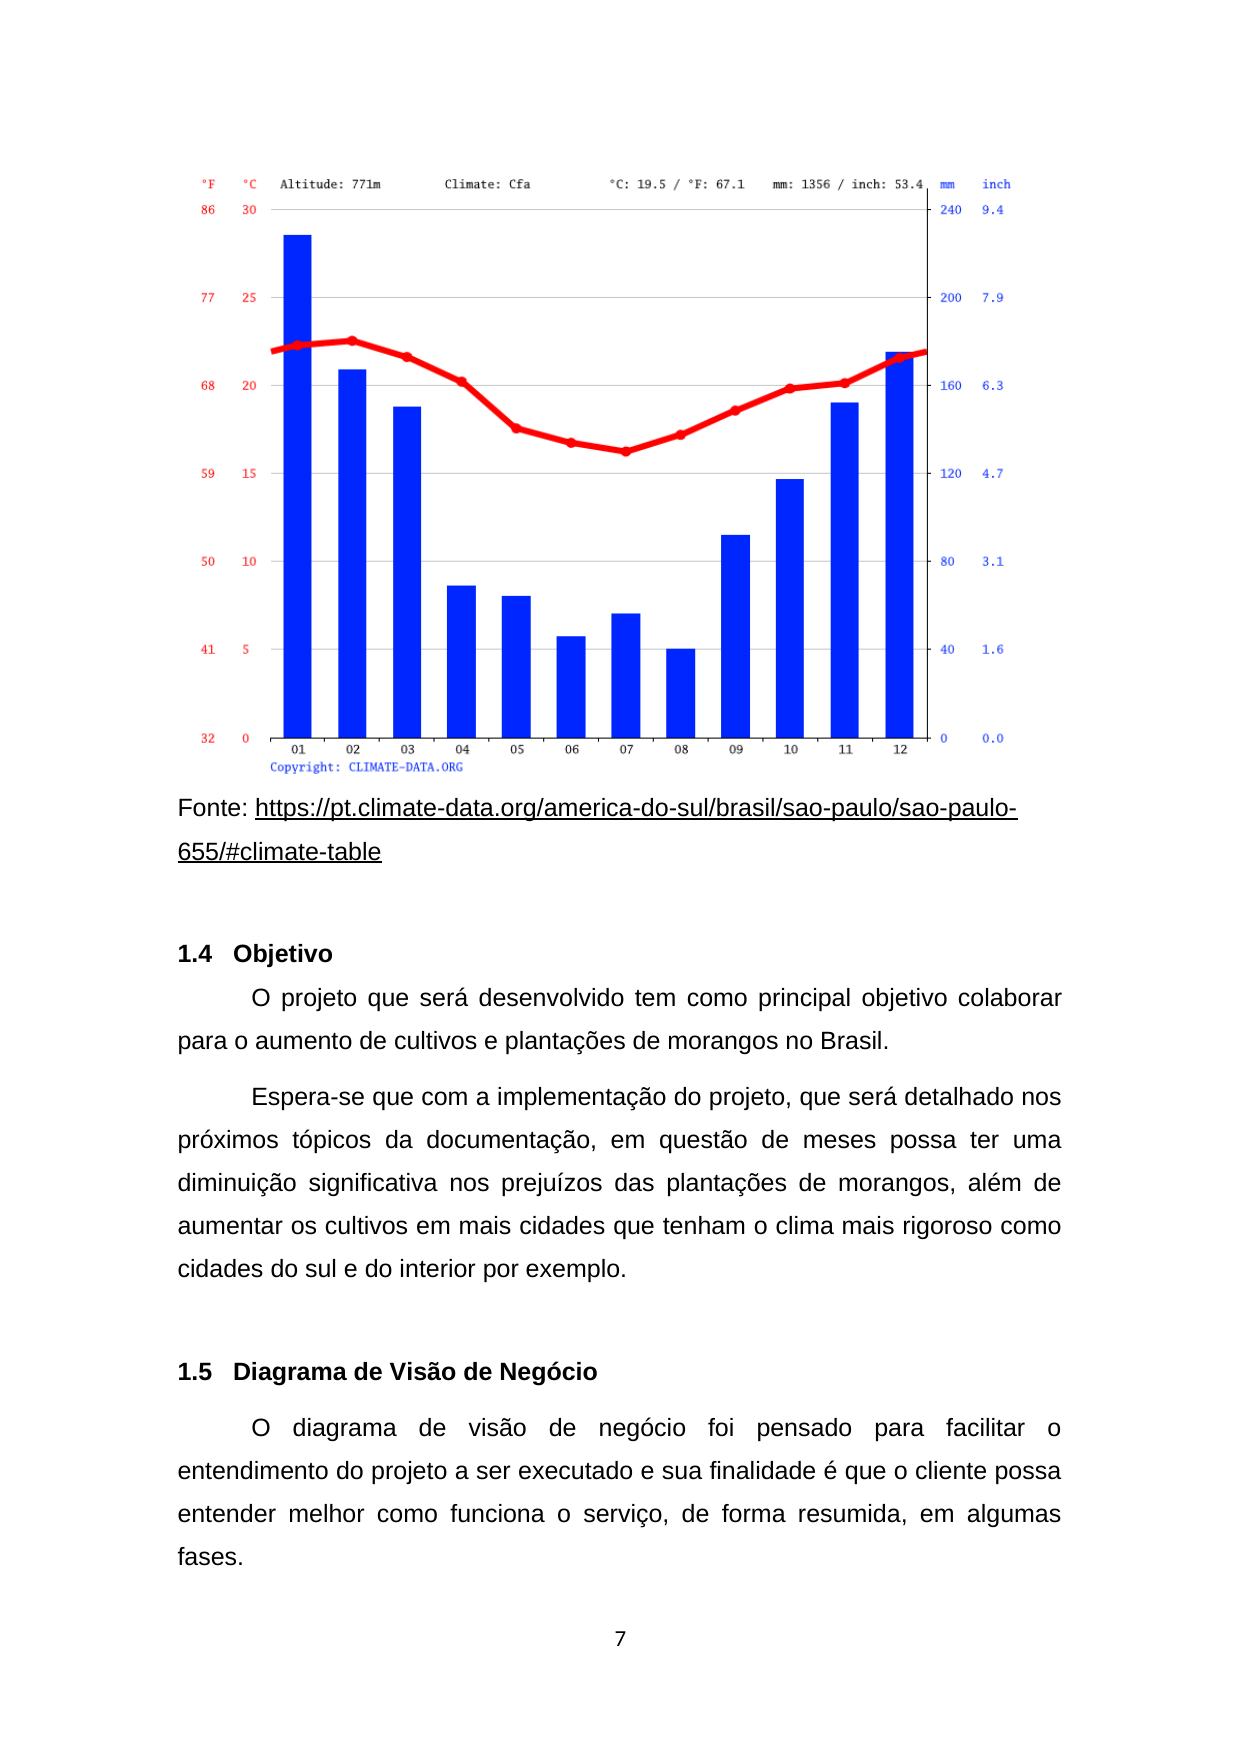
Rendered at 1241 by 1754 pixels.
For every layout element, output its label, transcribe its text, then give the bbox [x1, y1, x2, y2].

subtitle 1.4 Objetivo [177, 939, 1063, 968]
text O projeto que será desenvolvido tem como principal objetivo colaborar para o aumento de cultivos e plantações de morangos no Brasil. [177, 983, 1063, 1055]
text Espera-se que com a implementação do projeto, que será detalhado nos próximos tópicos da documentação, em questão de meses possa ter uma diminuição significativa nos prejuízos das plantações de morangos, além de aumentar os cultivos em mais cidades que tenham o clima mais rigoroso como cidades do sul e do interior por exemplo. [177, 1082, 1063, 1283]
text O diagrama de visão de negócio foi pensado para facilitar o entendimento do projeto a ser executado e sua finalidade é que o cliente possa entender melhor como funciona o serviço, de forma resumida, em algumas fases. [177, 1413, 1063, 1571]
subtitle 1.5 Diagrama de Visão de Negócio [177, 1357, 1063, 1386]
picture [177, 147, 1020, 779]
